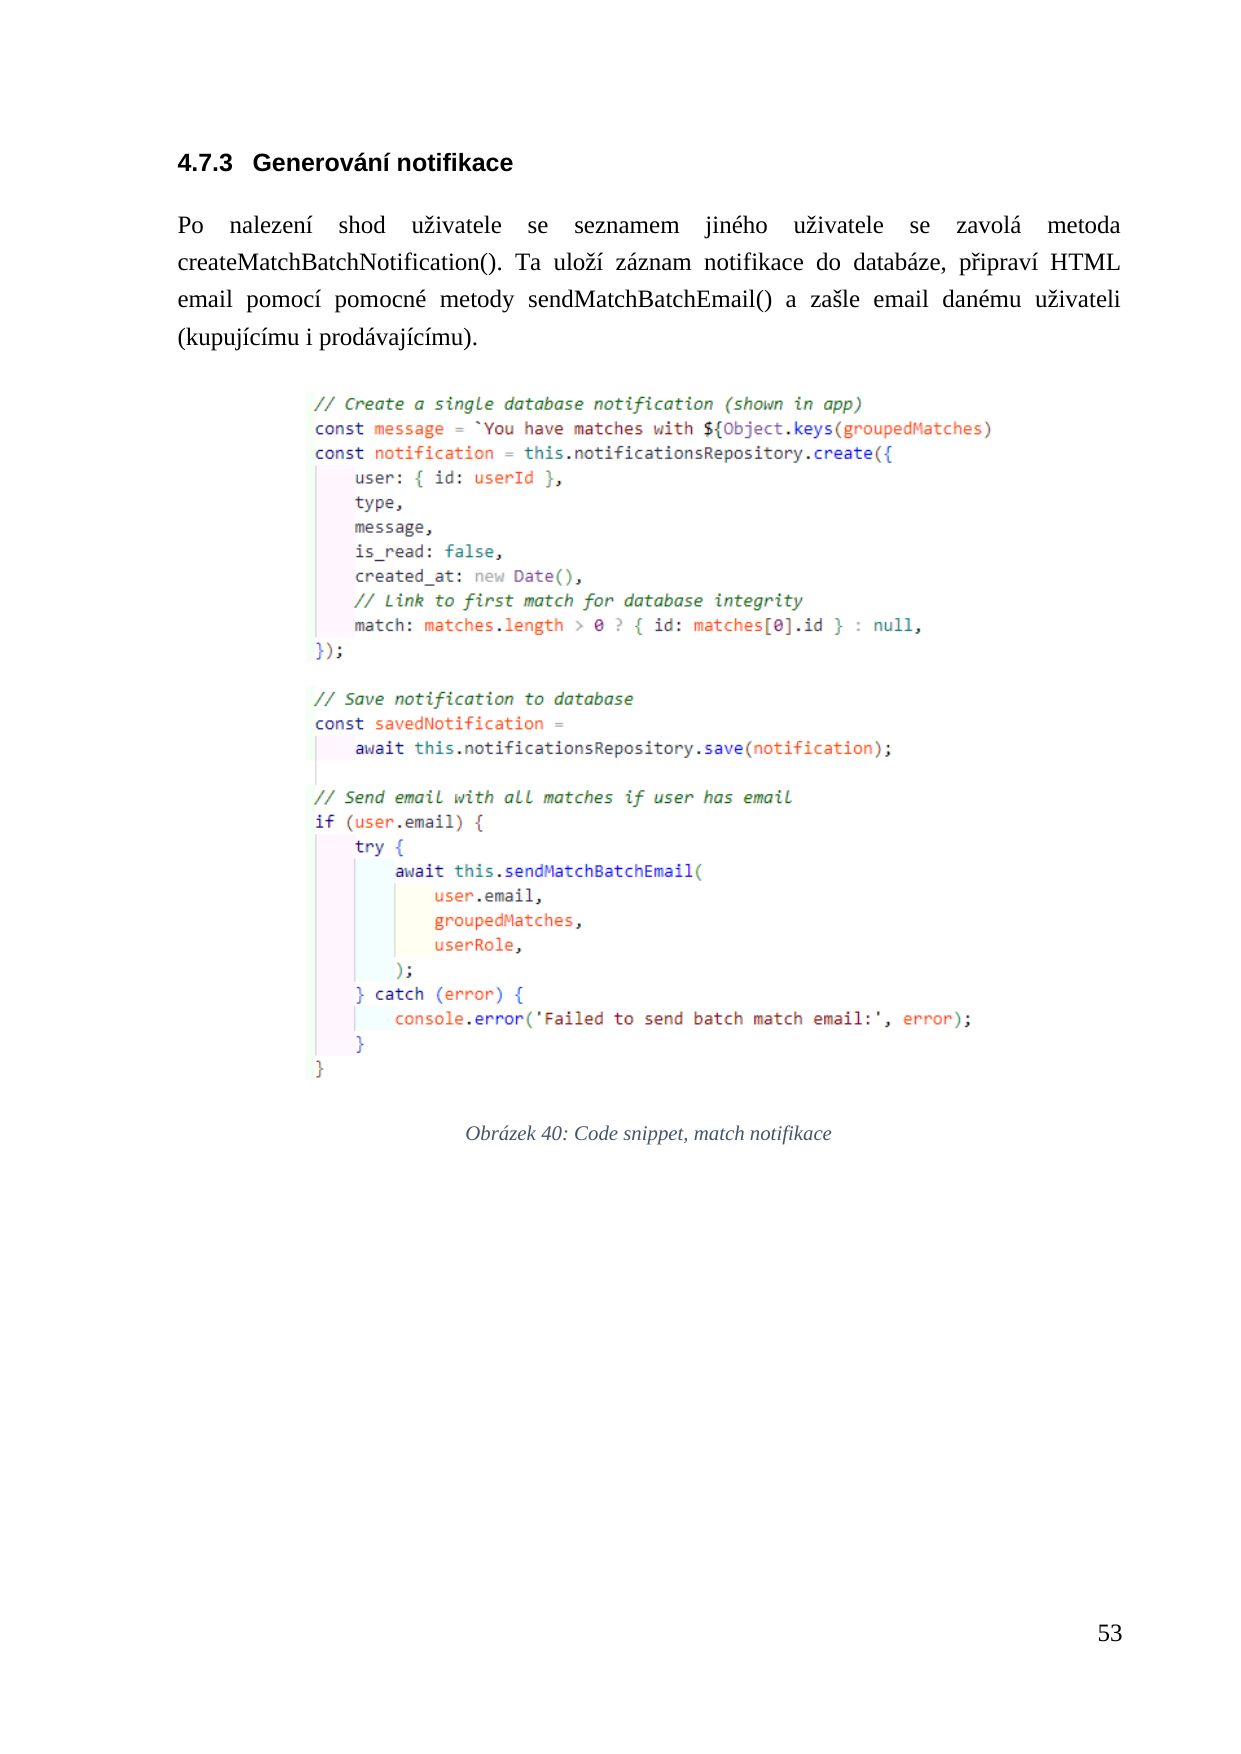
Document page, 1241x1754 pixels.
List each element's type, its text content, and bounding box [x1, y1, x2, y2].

text Po nalezení shod uživatele se seznamem jiného uživatele se zavolá metoda createMatchBatchNotification(). Ta uloží záznam notifikace do databáze, připraví HTML email pomocí pomocné metody sendMatchBatchEmail() a zašle email danému uživateli (kupujícímu i prodávajícímu). [177, 210, 1122, 351]
picture [305, 384, 994, 1088]
subtitle Generování notifikace [177, 148, 1122, 176]
